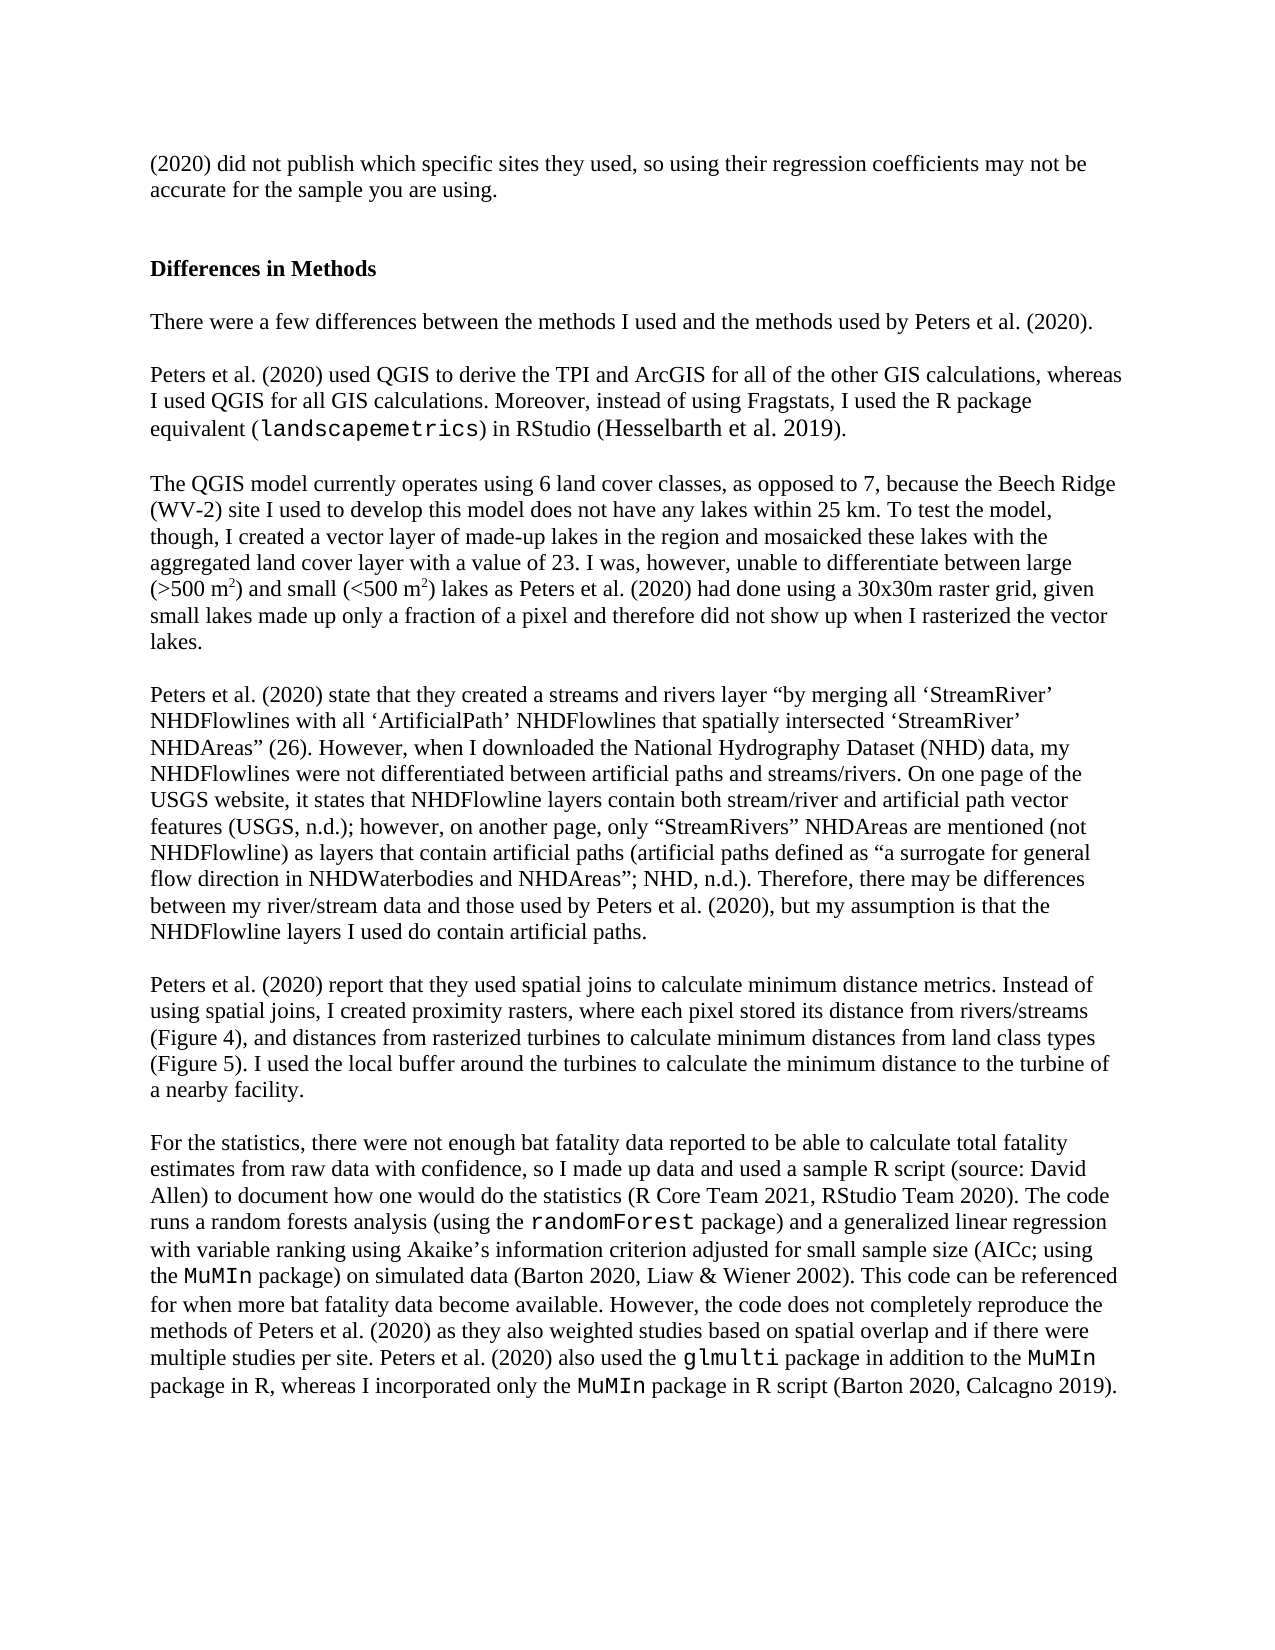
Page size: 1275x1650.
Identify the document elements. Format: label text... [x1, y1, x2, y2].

text For the statistics, there were not enough bat fatality data reported to be able to calculate total fatality estimates from raw data with confidence, so I made up data and used a sample R script (source: David Allen) to document how one would do the statistics (R Core Team 2021, RStudio Team 2020). The code runs a random forests analysis (using the randomForest package) and a generalized linear regression with variable ranking using Akaike’s information criterion adjusted for small sample size (AICc; using the MuMIn package) on simulated data (Barton 2020, Liaw & Wiener 2002). This code can be referenced for when more bat fatality data become available. However, the code does not completely reproduce the methods of Peters et al. (2020) as they also weighted studies based on spatial overlap and if there were multiple studies per site. Peters et al. (2020) also used the glmulti package in addition to the MuMIn package in R, whereas I incorporated only the MuMIn package in R script (Barton 2020, Calcagno 2019). [150, 1129, 1125, 1400]
text There were a few differences between the methods I used and the methods used by Peters et al. (2020). [150, 308, 1125, 334]
text Differences in Methods [150, 255, 1125, 282]
text Peters et al. (2020) state that they created a streams and rivers layer “by merging all ‘StreamRiver’ NHDFlowlines with all ‘ArtificialPath’ NHDFlowlines that spatially intersected ‘StreamRiver’ NHDAreas” (26). However, when I downloaded the National Hydrography Dataset (NHD) data, my NHDFlowlines were not differentiated between artificial paths and streams/rivers. On one page of the USGS website, it states that NHDFlowline layers contain both stream/river and artificial path vector features (USGS, n.d.); however, on another page, only “StreamRivers” NHDAreas are mentioned (not NHDFlowline) as layers that contain artificial paths (artificial paths defined as “a surrogate for general flow direction in NHDWaterbodies and NHDAreas”; NHD, n.d.). Therefore, there may be differences between my river/stream data and those used by Peters et al. (2020), but my assumption is that the NHDFlowline layers I used do contain artificial paths. [150, 681, 1125, 944]
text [150, 150, 1125, 203]
text Peters et al. (2020) used QGIS to derive the TPI and ArcGIS for all of the other GIS calculations, whereas I used QGIS for all GIS calculations. Moreover, instead of using Fragstats, I used the R package equivalent (landscapemetrics) in RStudio (Hesselbarth et al. 2019). [150, 361, 1125, 444]
text Peters et al. (2020) report that they used spatial joins to calculate minimum distance metrics. Instead of using spatial joins, I created proximity rasters, where each pixel stored its distance from rivers/streams (Figure 4), and distances from rasterized turbines to calculate minimum distances from land class types (Figure 5). I used the local buffer around the turbines to calculate the minimum distance to the turbine of a nearby facility. [150, 971, 1125, 1103]
text The QGIS model currently operates using 6 land cover classes, as opposed to 7, because the Beech Ridge (WV-2) site I used to develop this model does not have any lakes within 25 km. To test the model, though, I created a vector layer of made-up lakes in the region and mosaicked these lakes with the aggregated land cover layer with a value of 23. I was, however, unable to differentiate between large (>500 m2) and small (<500 m2) lakes as Peters et al. (2020) had done using a 30x30m raster grid, given small lakes made up only a fraction of a pixel and therefore did not show up when I rasterized the vector lakes. [150, 470, 1125, 654]
